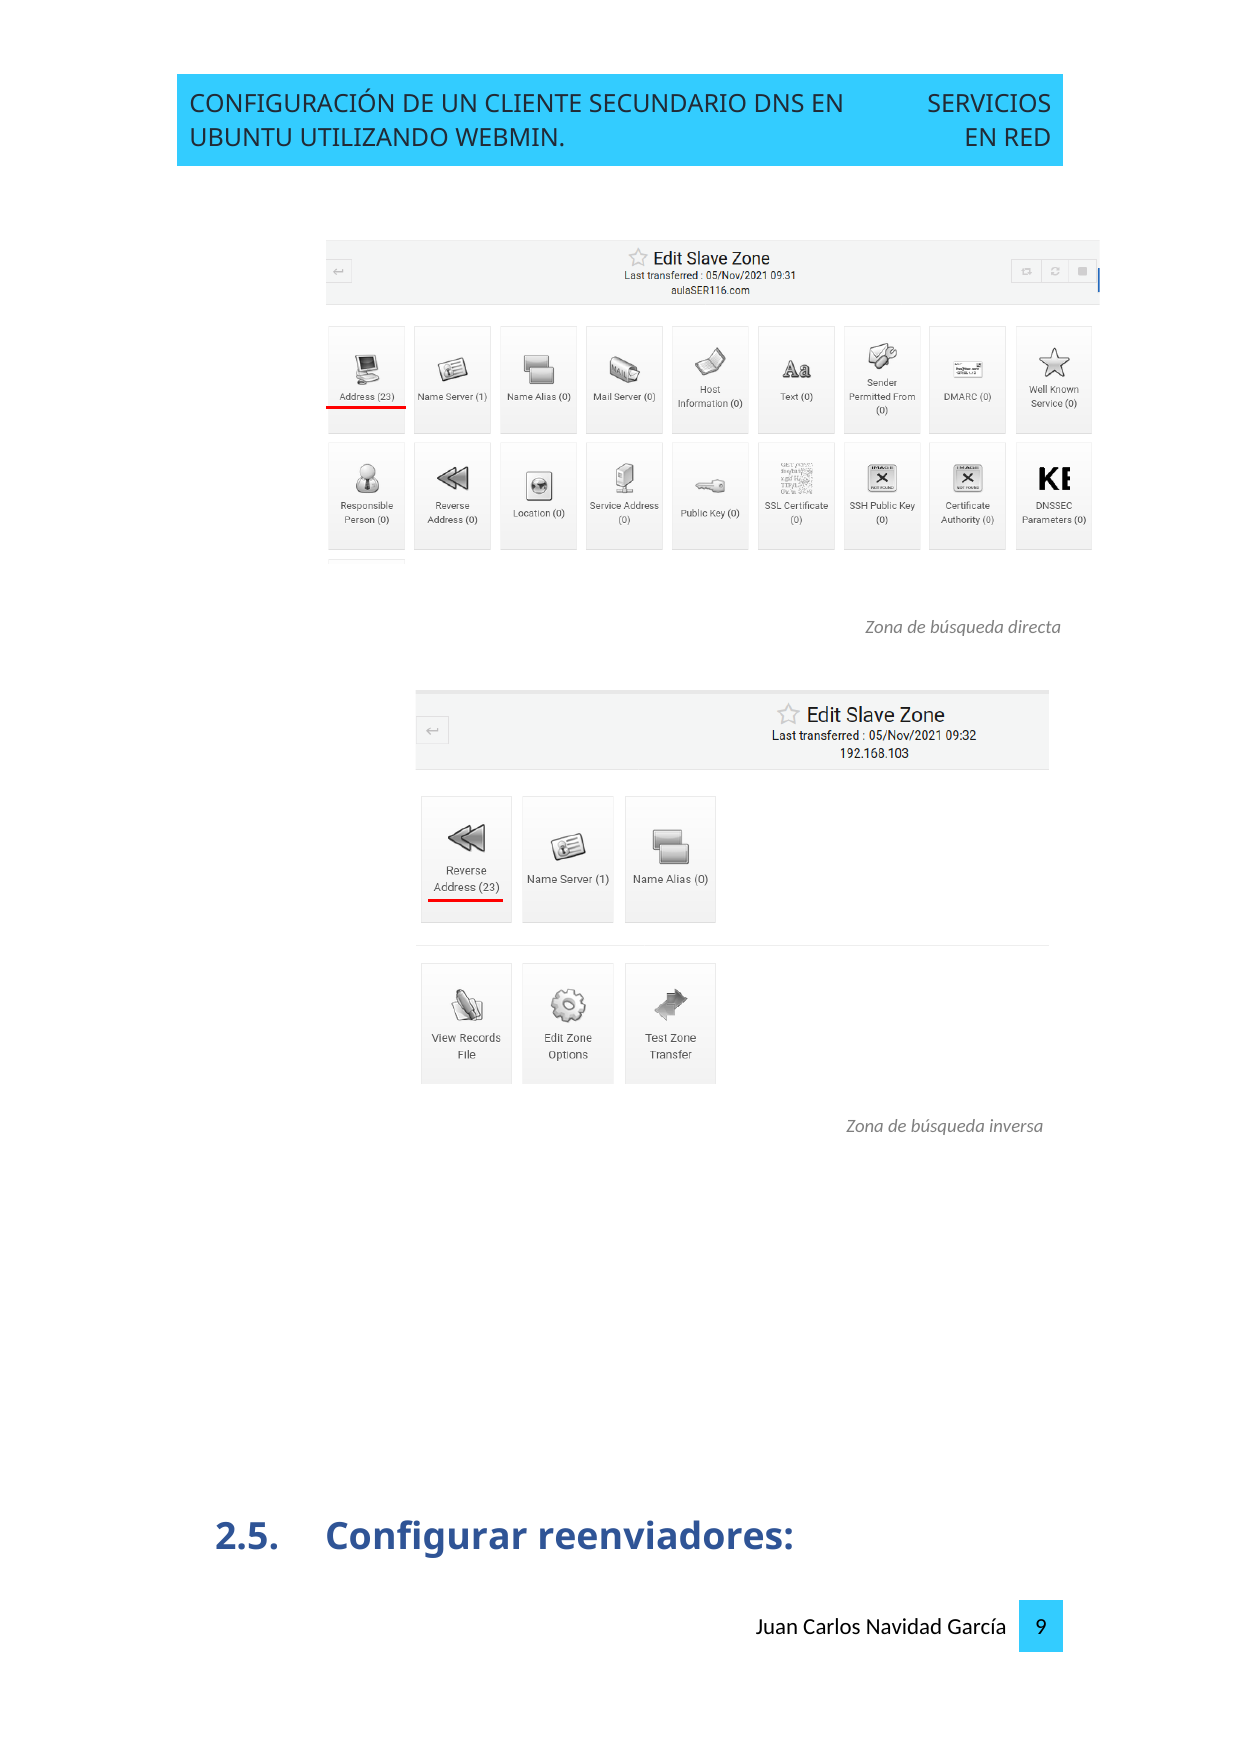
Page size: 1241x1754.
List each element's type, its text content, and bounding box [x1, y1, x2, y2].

text Zona de búsqueda directa [177, 615, 1063, 638]
subtitle Configurar reenviadores: [215, 1509, 1063, 1561]
picture [326, 240, 1100, 564]
picture [415, 690, 1049, 1084]
